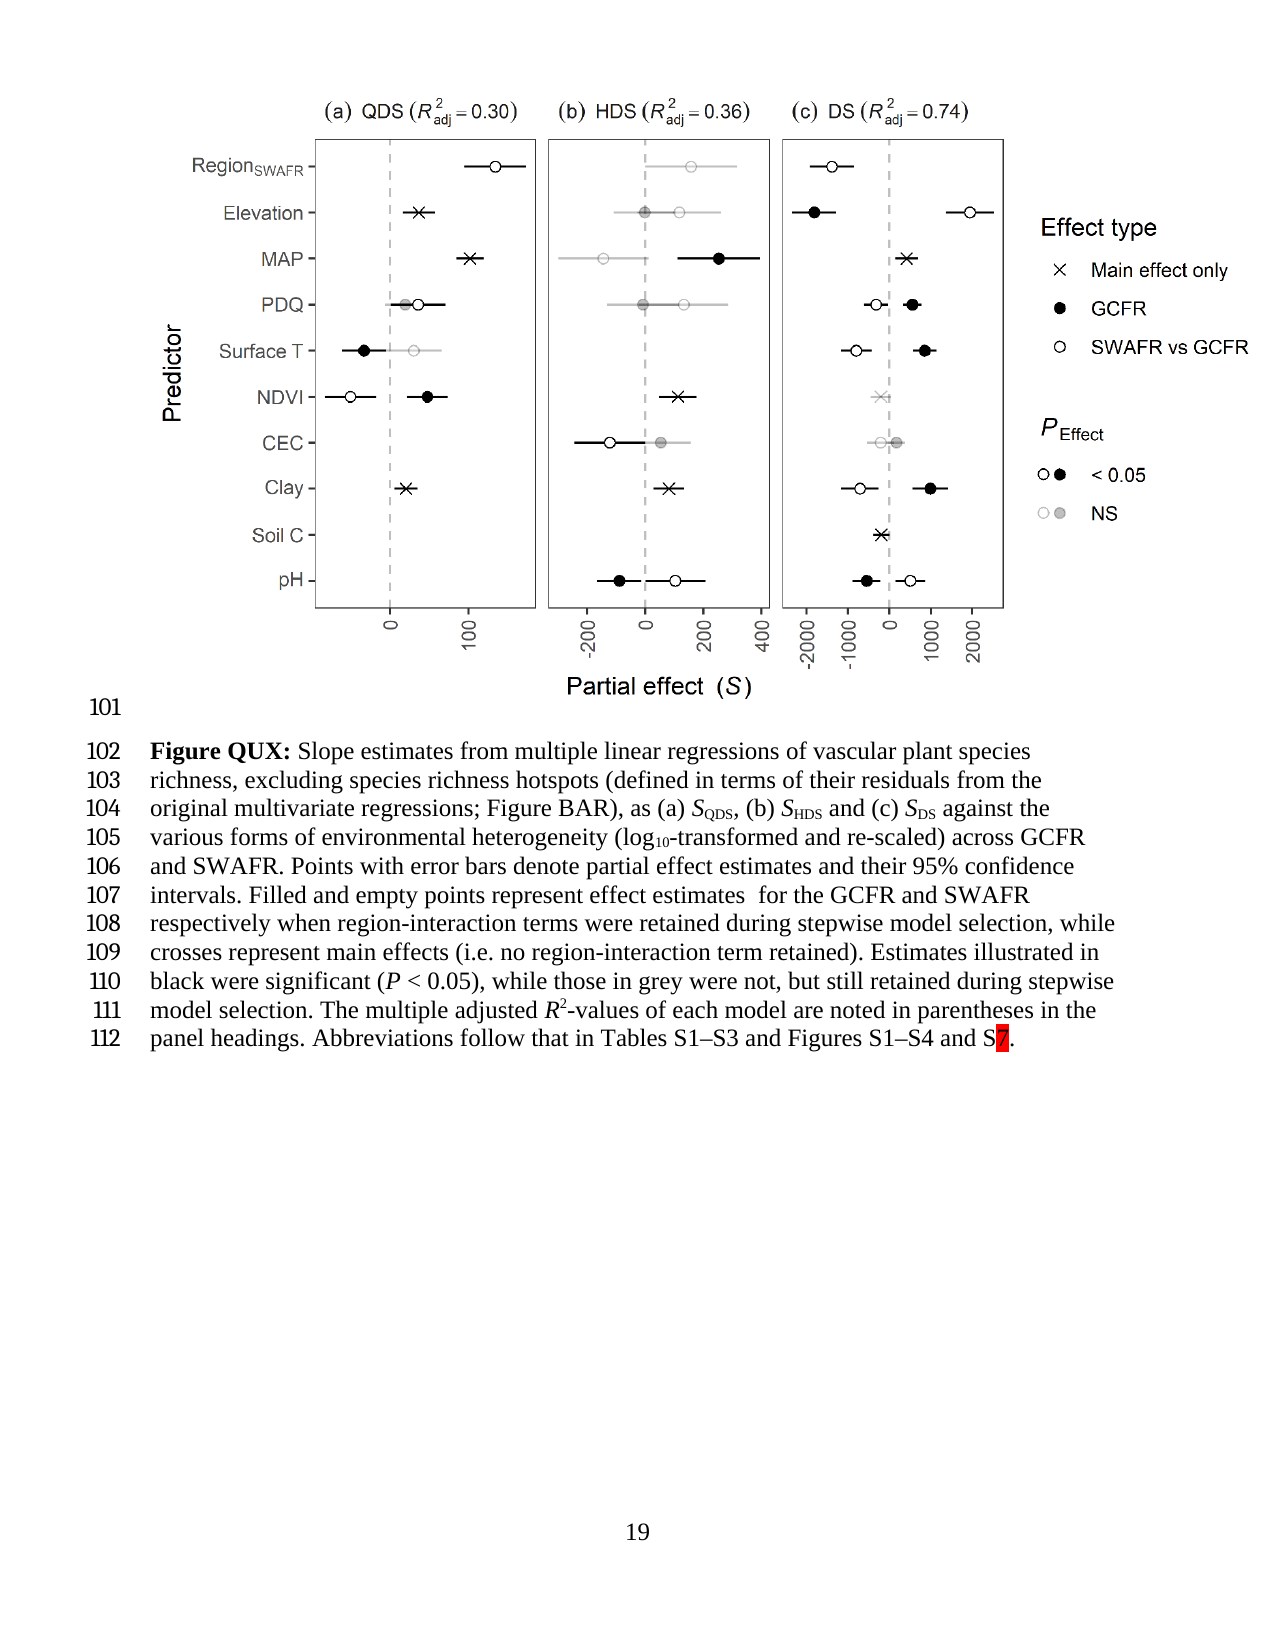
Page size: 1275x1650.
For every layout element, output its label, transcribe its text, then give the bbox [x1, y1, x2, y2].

text Figure QUX: Slope estimates from multiple linear regressions of vascular plant species richness, excluding species richness hotspots (defined in terms of their residuals from the original multivariate regressions; Figure BAR), as (a) SQDS, (b) SHDS and (c) SDS against the various forms of environmental heterogeneity (log10-transformed and re-scaled) across GCFR and SWAFR. Points with error bars denote partial effect estimates and their 95% confidence intervals. Filled and empty points represent effect estimates for the GCFR and SWAFR respectively when region-interaction terms were retained during stepwise model selection, while crosses represent main effects (i.e. no region-interaction term retained). Estimates illustrated in black were significant (P < 0.05), while those in grey were not, but still retained during stepwise model selection. The multiple adjusted R2-values of each model are noted in parentheses in the panel headings. Abbreviations follow that in Tables S1–S3 and Figures S1–S4 and S7. [150, 736, 1125, 1052]
picture [150, 73, 1273, 716]
